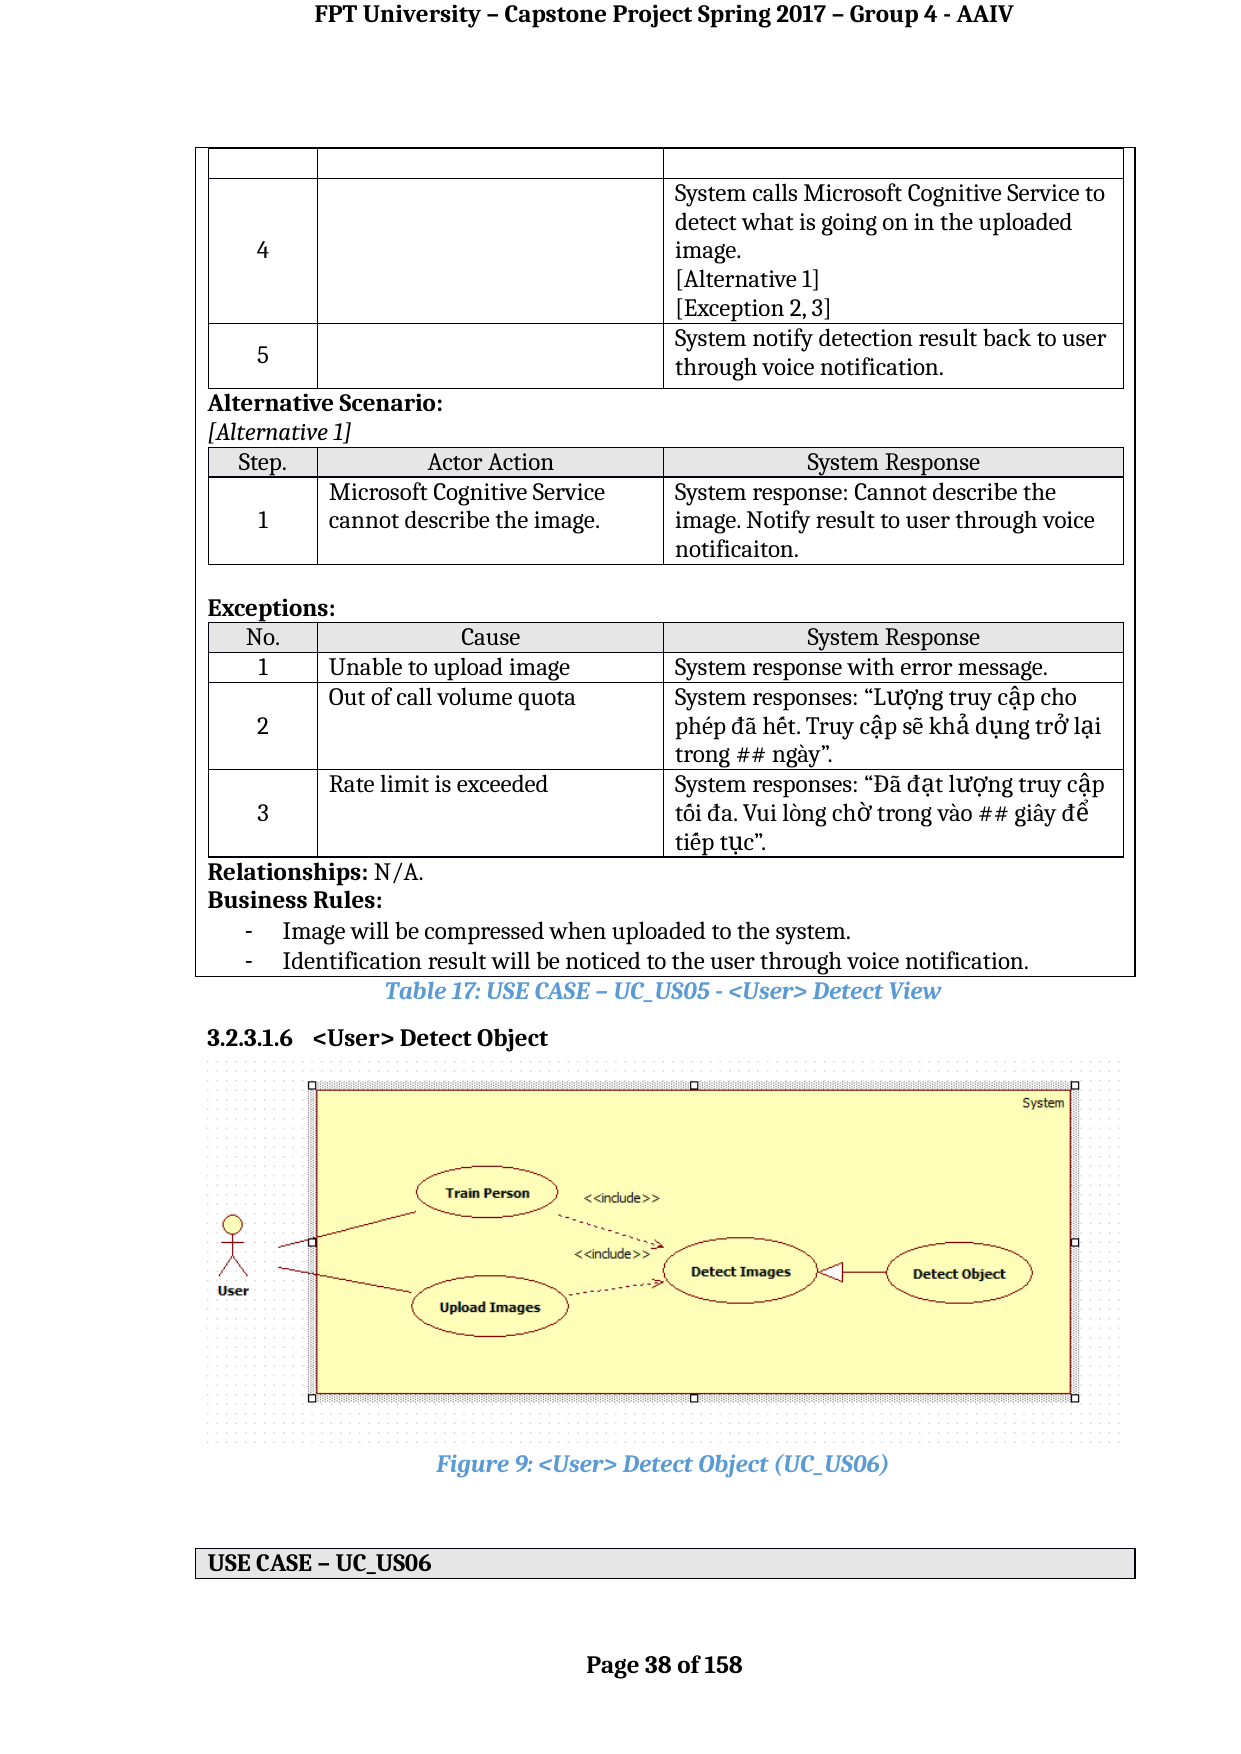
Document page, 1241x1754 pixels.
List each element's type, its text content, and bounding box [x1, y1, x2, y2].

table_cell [196, 148, 1134, 976]
text Table 17: USE CASE – UC_US05 - <User> Detect View [207, 977, 1122, 1006]
picture [207, 1054, 1122, 1449]
text Figure 9: <User> Detect Object (UC_US06) [207, 1449, 1122, 1478]
table_header USE CASE – UC_US06 [196, 1549, 1134, 1578]
subtitle <User> Detect Object [207, 1024, 1122, 1053]
